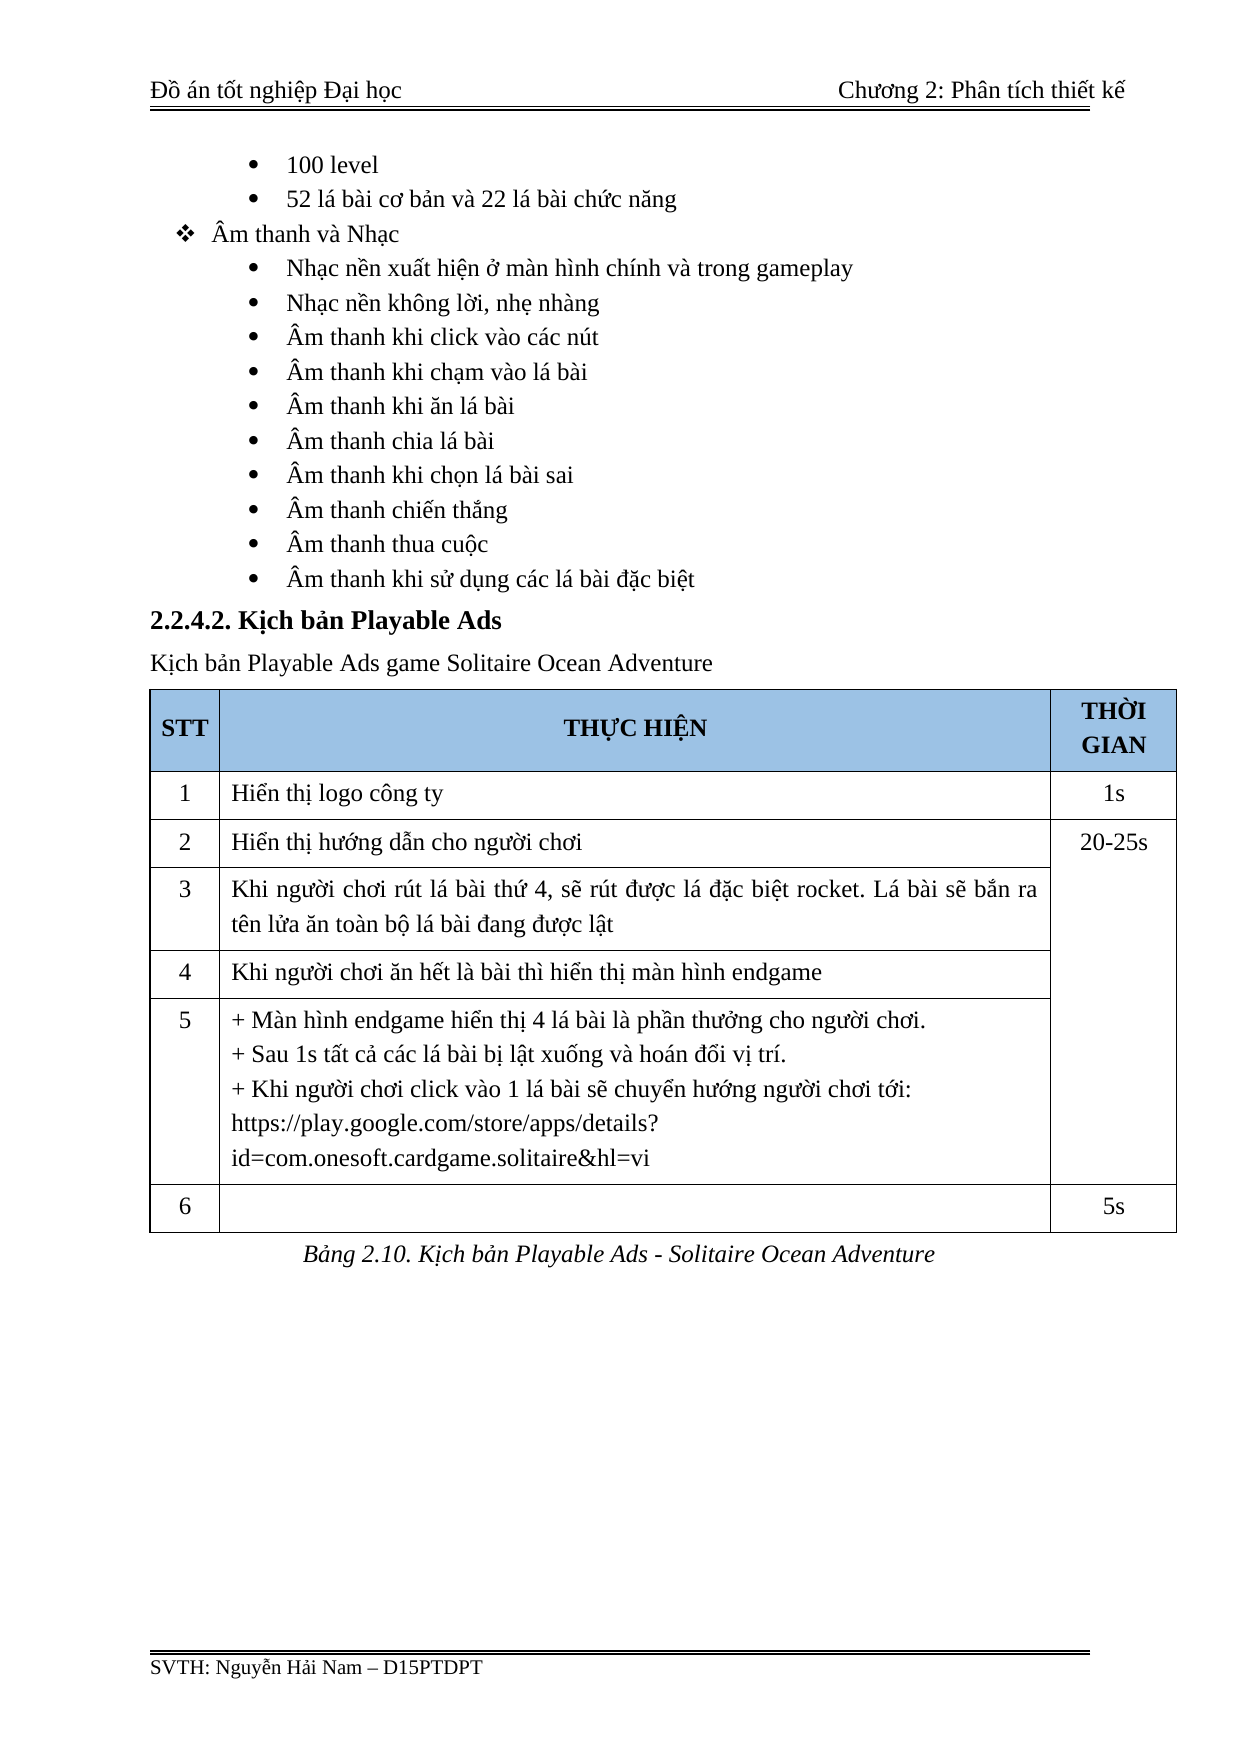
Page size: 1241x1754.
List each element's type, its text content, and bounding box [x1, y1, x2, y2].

table_cell Khi người chơi ăn hết là bài thì hiển thị màn hình endgame [220, 951, 1050, 998]
list 100 level [249, 150, 1090, 179]
table_cell [220, 1185, 1050, 1232]
subtitle 2.2.4.2. Kịch bản Playable Ads [150, 604, 1090, 636]
list Âm thanh thua cuộc [249, 529, 1090, 558]
list Âm thanh khi chạm vào lá bài [249, 357, 1090, 386]
table_cell Khi người chơi rút lá bài thứ 4, sẽ rút được lá đặc biệt rocket. Lá bài sẽ bắn ra tên lửa ăn toàn bộ lá bài đang được lật [220, 868, 1050, 950]
table_header STT [151, 690, 219, 771]
table_cell 1s [1051, 772, 1176, 819]
table_cell Hiển thị logo công ty [220, 772, 1050, 819]
table_cell Hiển thị hướng dẫn cho người chơi [220, 820, 1050, 867]
table_cell 3 [151, 868, 219, 950]
list 52 lá bài cơ bản và 22 lá bài chức năng [249, 184, 1090, 213]
list Nhạc nền không lời, nhẹ nhàng [249, 288, 1090, 317]
table_cell + Màn hình endgame hiển thị 4 lá bài là phần thưởng cho người chơi. + Sau 1s tất cả các lá bài bị lật xuống và hoán đổi vị trí. + Khi người chơi click vào 1 lá bài sẽ chuyển hướng người chơi tới: https://play.google.com/store/apps/details?id=com.onesoft.cardgame.solitaire&hl=vi [220, 999, 1050, 1184]
table_cell 5 [151, 999, 219, 1184]
list Nhạc nền xuất hiện ở màn hình chính và trong gameplay [249, 253, 1090, 282]
table_cell 5s [1051, 1185, 1176, 1232]
table_header THỰC HIỆN [220, 690, 1050, 771]
table_cell 20-25s [1051, 820, 1176, 1184]
list Âm thanh khi ăn lá bài [249, 391, 1090, 420]
text Bảng 2.10. Kịch bản Playable Ads - Solitaire Ocean Adventure [150, 1239, 1090, 1268]
table_cell 1 [151, 772, 219, 819]
table_cell 6 [151, 1185, 219, 1232]
list Âm thanh khi sử dụng các lá bài đặc biệt [249, 564, 1090, 592]
table_cell 2 [151, 820, 219, 867]
list Âm thanh chia lá bài [249, 426, 1090, 454]
list Âm thanh và Nhạc [174, 219, 1090, 248]
list Âm thanh khi chọn lá bài sai [249, 460, 1090, 489]
table_header THỜI GIAN [1051, 690, 1176, 771]
list Âm thanh khi click vào các nút [249, 322, 1090, 351]
table_cell 4 [151, 951, 219, 998]
text Kịch bản Playable Ads game Solitaire Ocean Adventure [150, 648, 1090, 677]
list Âm thanh chiến thắng [249, 495, 1090, 523]
